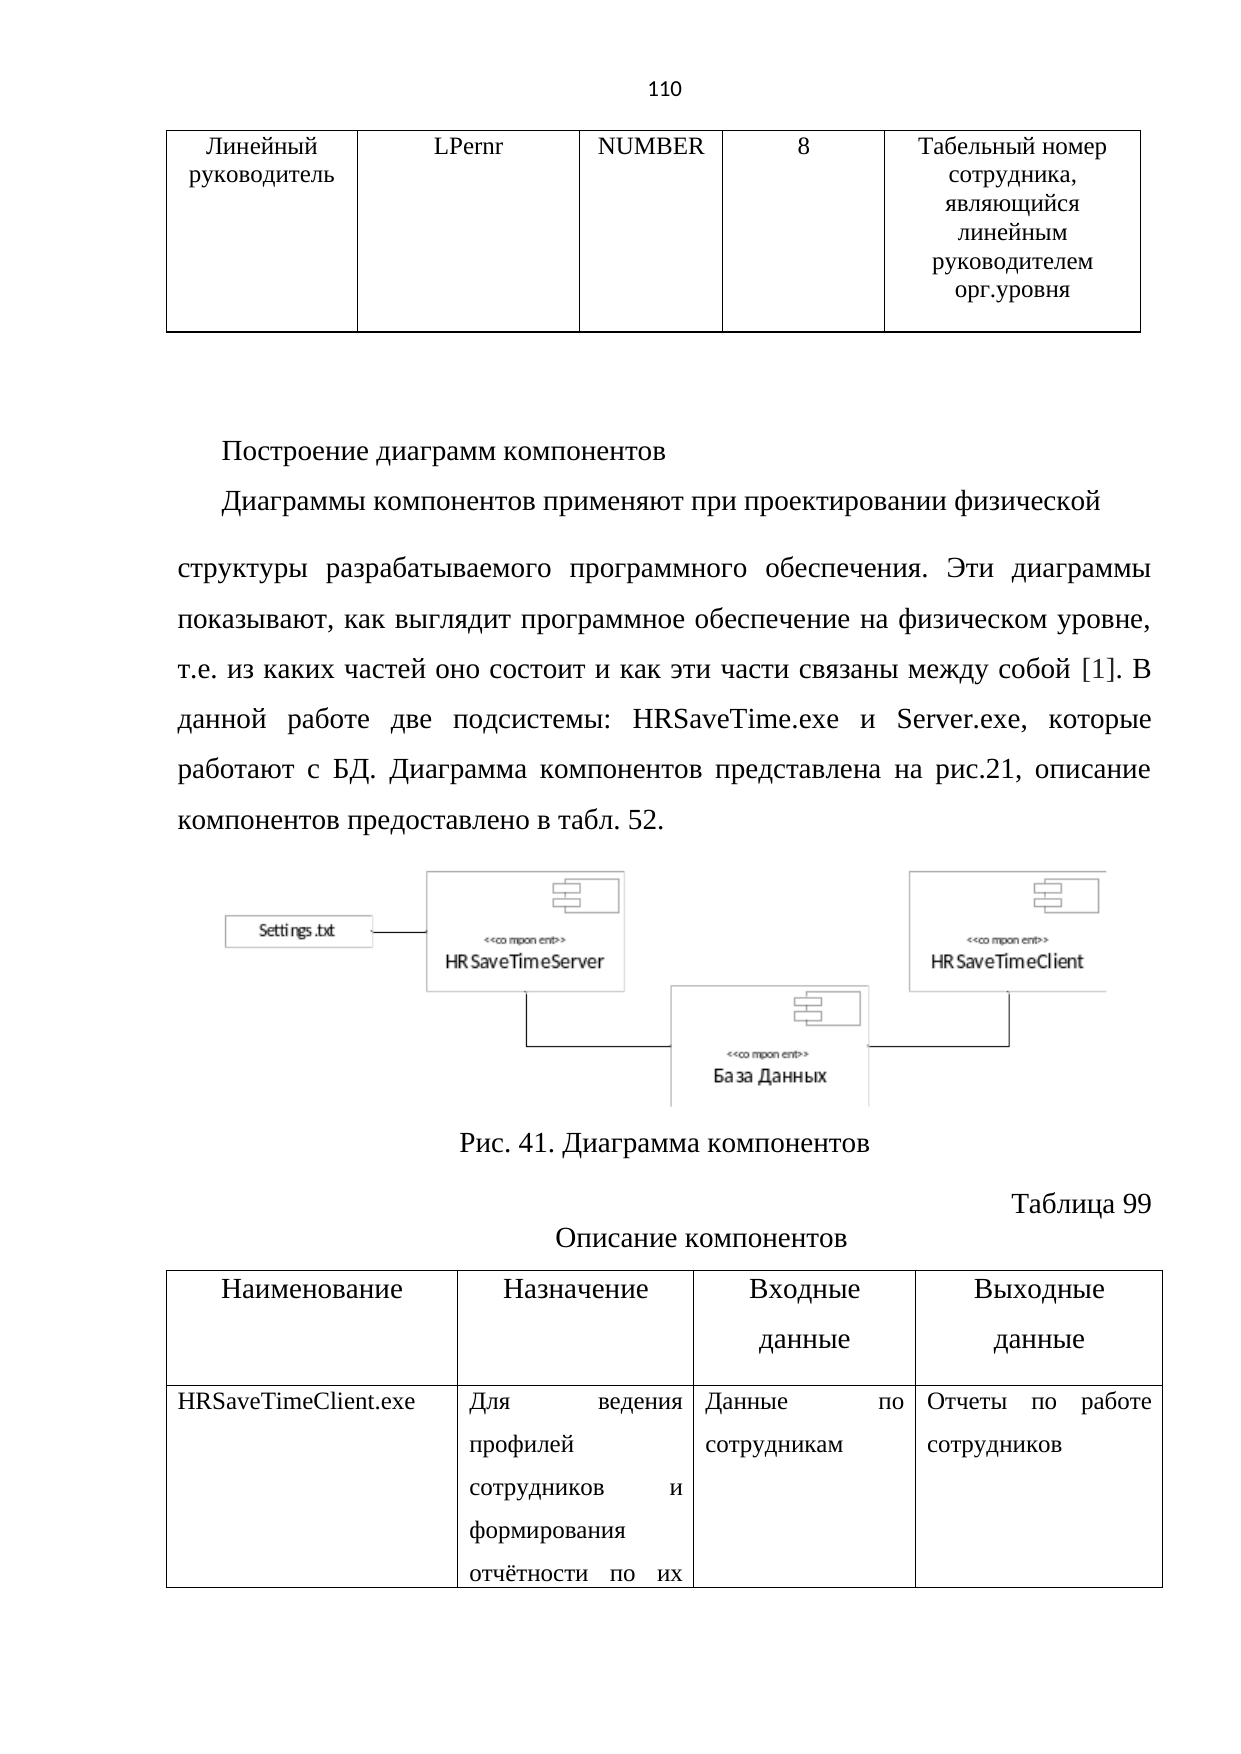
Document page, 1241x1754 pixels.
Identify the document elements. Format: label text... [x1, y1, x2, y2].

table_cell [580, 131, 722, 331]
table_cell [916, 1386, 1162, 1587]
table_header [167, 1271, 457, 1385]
text Описание компонентов [177, 1220, 1152, 1253]
text Построение диаграмм компонентов [177, 433, 1152, 467]
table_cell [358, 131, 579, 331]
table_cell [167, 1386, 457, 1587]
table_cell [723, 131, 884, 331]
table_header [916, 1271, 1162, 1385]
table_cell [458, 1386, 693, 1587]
text Диаграммы компонентов применяют при проектировании физической [177, 483, 1152, 517]
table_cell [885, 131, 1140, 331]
text структуры разрабатываемого программного обеспечения. Эти диаграммы показывают, как выглядит программное обеспечение на физическом уровне, т.е. из каких частей оно состоит и как эти части связаны между собой [1]. В данной работе две подсистемы: HRSaveTime.exe и Server.exe, которые работают с БД. Диаграмма компонентов представлена на рис.21, описание компонентов предоставлено в табл. 52. [177, 550, 1152, 836]
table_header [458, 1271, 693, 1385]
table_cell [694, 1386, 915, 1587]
text Таблица 99 [177, 1186, 1152, 1220]
text Рис. 41. Диаграмма компонентов [177, 1125, 1152, 1158]
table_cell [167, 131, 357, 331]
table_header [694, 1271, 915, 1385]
